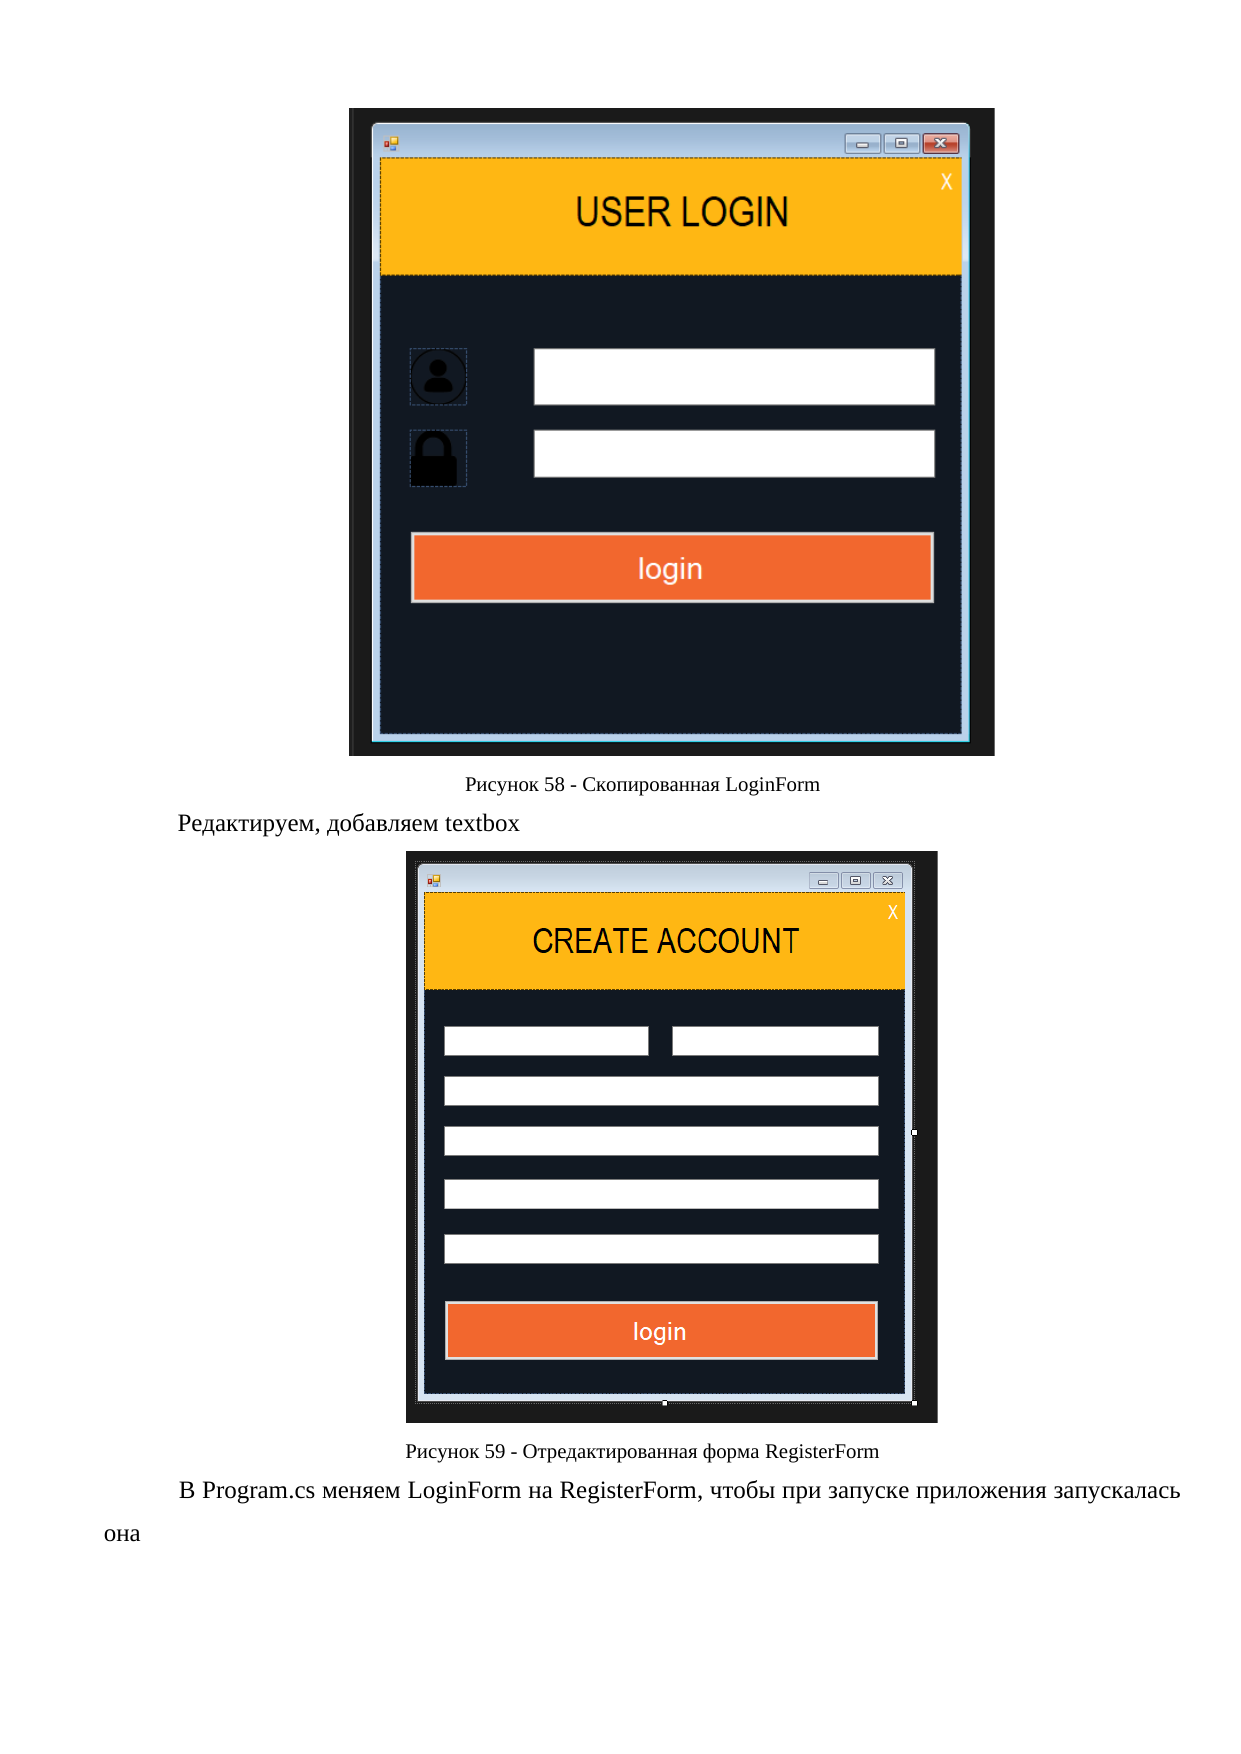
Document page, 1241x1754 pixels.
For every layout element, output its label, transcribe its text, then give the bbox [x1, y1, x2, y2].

text Рисунок 58 - Скопированная LoginForm [103, 772, 1181, 796]
text Рисунок 59 - Отредактированная форма RegisterForm [103, 1439, 1181, 1463]
picture [406, 851, 938, 1423]
text Редактируем, добавляем textbox [103, 808, 1181, 837]
picture [349, 108, 995, 756]
text В Program.cs меняем LoginForm на RegisterForm, чтобы при запуске приложения запускалась она [103, 1475, 1181, 1547]
